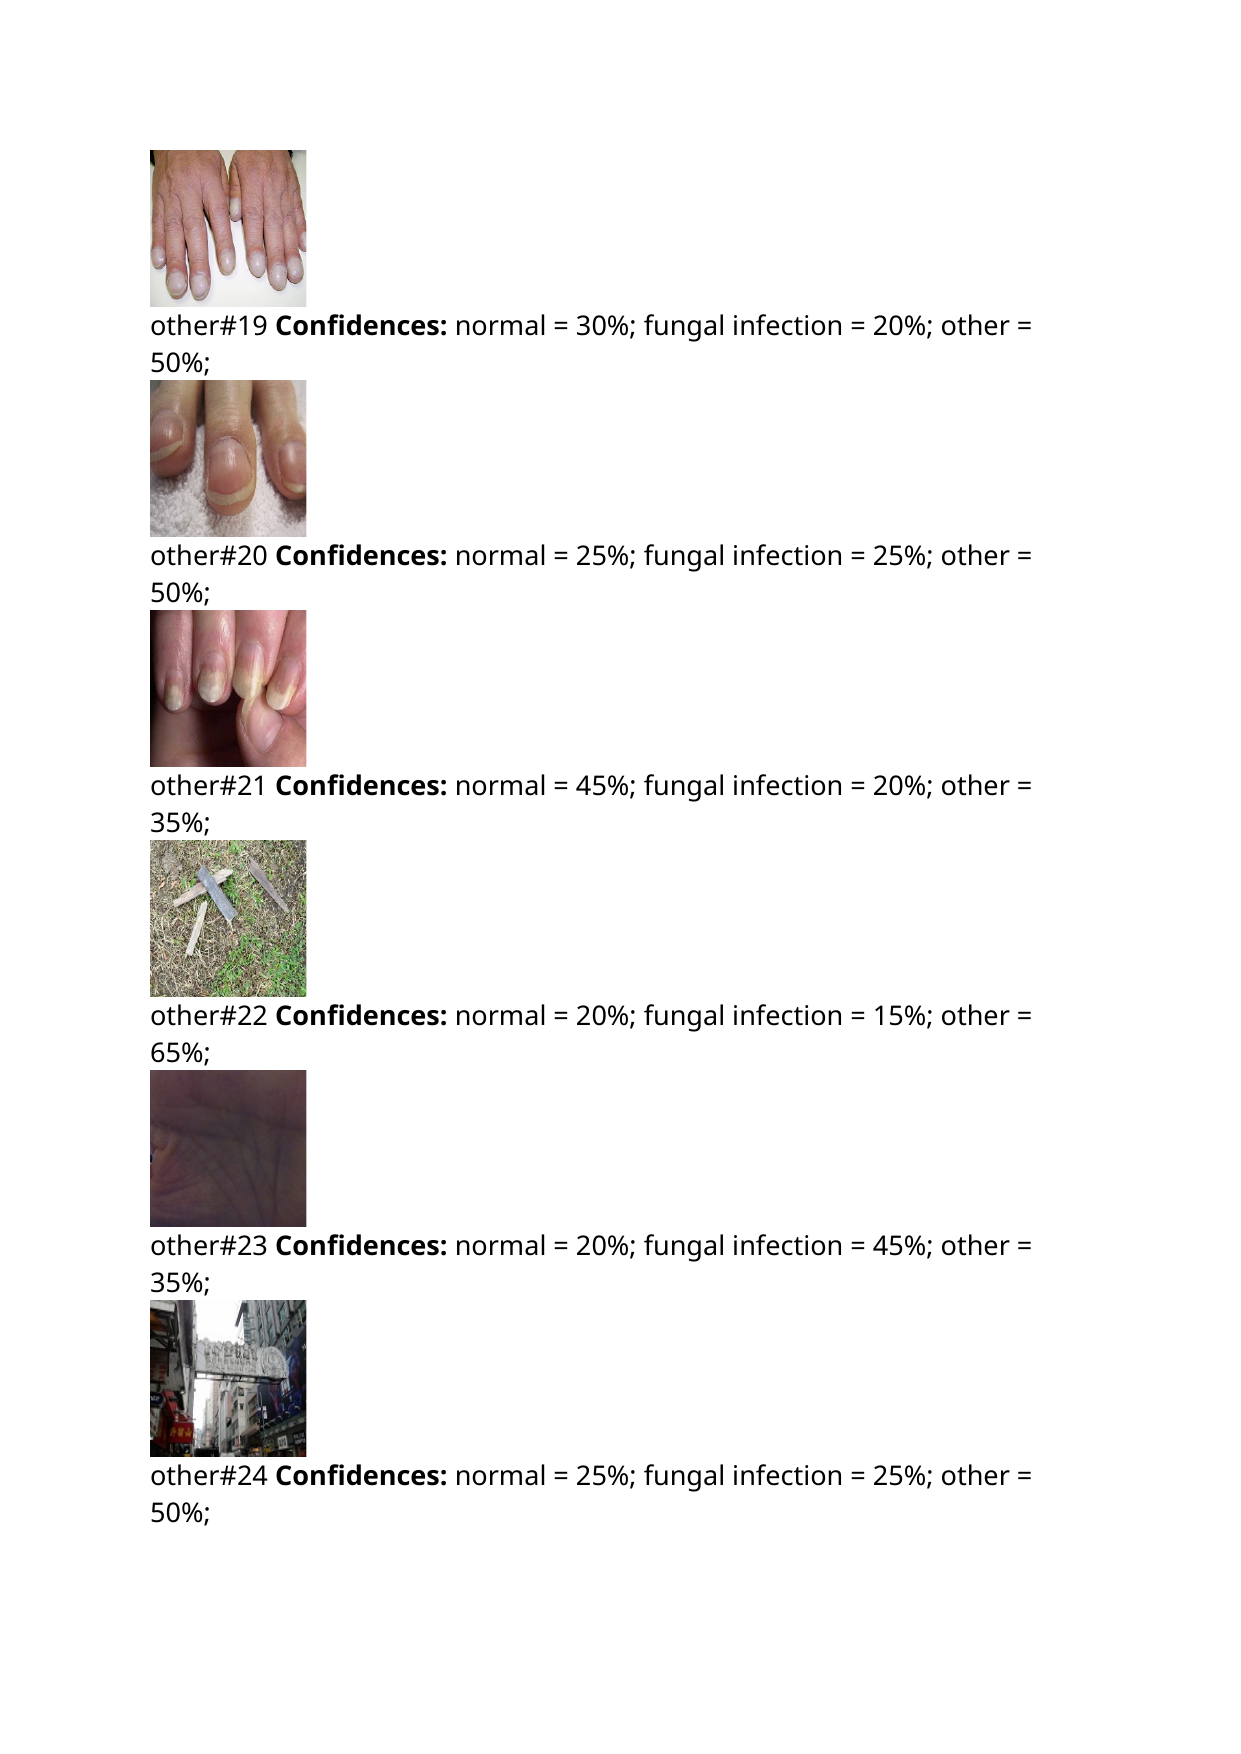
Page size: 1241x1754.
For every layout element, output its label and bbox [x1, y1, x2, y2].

picture [150, 610, 307, 767]
picture [150, 840, 307, 997]
text [150, 150, 1090, 1530]
picture [150, 1300, 307, 1457]
picture [150, 1070, 307, 1227]
picture [150, 150, 307, 307]
picture [150, 380, 307, 537]
